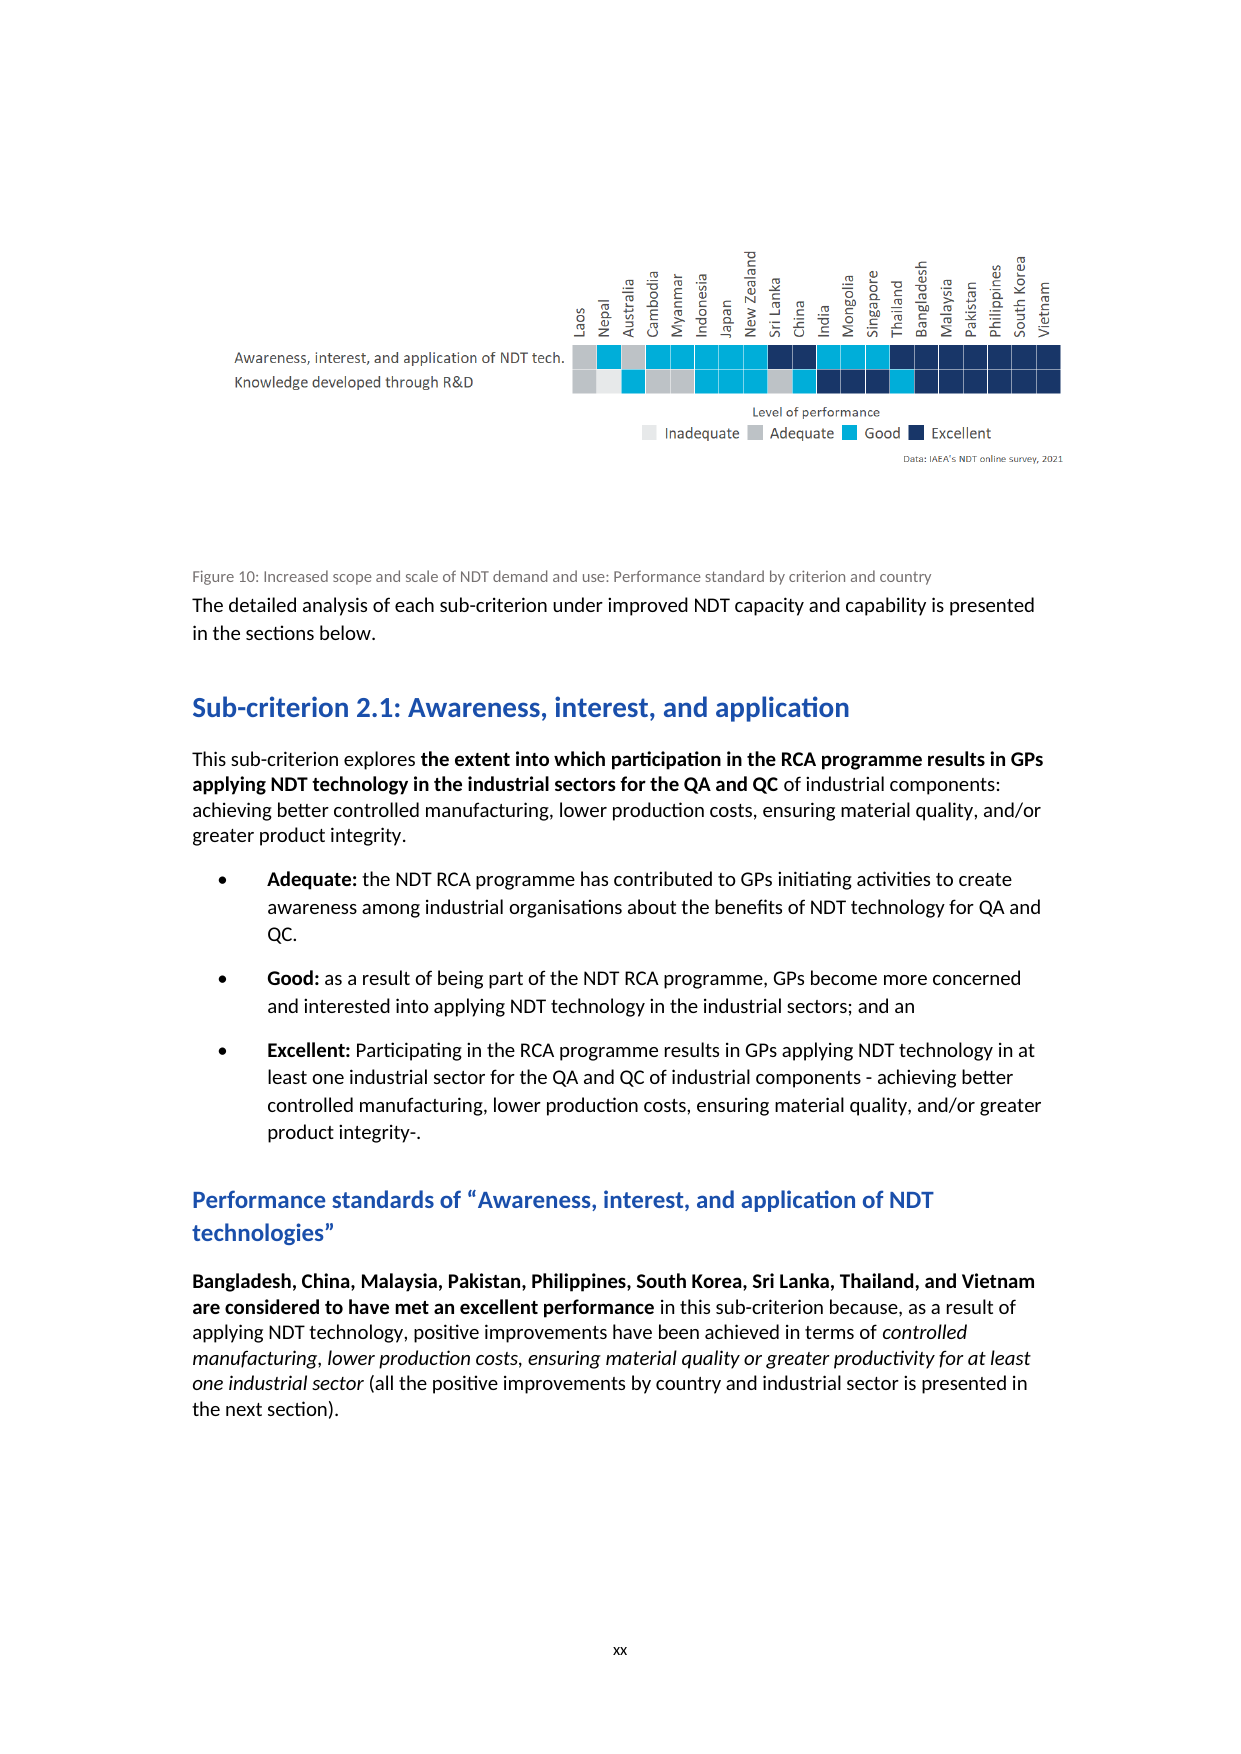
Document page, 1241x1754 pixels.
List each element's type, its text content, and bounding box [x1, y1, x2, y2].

text The detailed analysis of each sub-criterion under improved NDT capacity and capability is presented in the sections below. [192, 593, 1048, 645]
list Good: as a result of being part of the NDT RCA programme, GPs become more concerned and interested into applying NDT technology in the industrial sectors; and an [217, 966, 1048, 1018]
picture [210, 150, 1068, 546]
text This sub-criterion explores the extent into which participation in the RCA programme results in GPs applying NDT technology in the industrial sectors for the QA and QC of industrial components: achieving better controlled manufacturing, lower production costs, ensuring material quality, and/or greater product integrity. [192, 746, 1048, 848]
subtitle Sub-criterion 2.1: Awareness, interest, and application [192, 689, 1048, 725]
list Excellent: Participating in the RCA programme results in GPs applying NDT technology in at least one industrial sector for the QA and QC of industrial components - achieving better controlled manufacturing, lower production costs, ensuring material quality, and/or greater product integrity-. [217, 1037, 1048, 1144]
text Bangladesh, China, Malaysia, Pakistan, Philippines, South Korea, Sri Lanka, Thailand, and Vietnam are considered to have met an excellent performance in this sub-criterion because, as a result of applying NDT technology, positive improvements have been achieved in terms of controlled manufacturing, lower production costs, ensuring material quality or greater productivity for at least one industrial sector (all the positive improvements by country and industrial sector is presented in the next section). [192, 1269, 1048, 1421]
text Figure 10: Increased scope and scale of NDT demand and use: Performance standard by criterion and country [192, 566, 1048, 586]
list Adequate: the NDT RCA programme has contributed to GPs initiating activities to create awareness among industrial organisations about the benefits of NDT technology for QA and QC. [217, 867, 1048, 947]
subtitle Performance standards of “Awareness, interest, and application of NDT technologies” [192, 1184, 1048, 1247]
